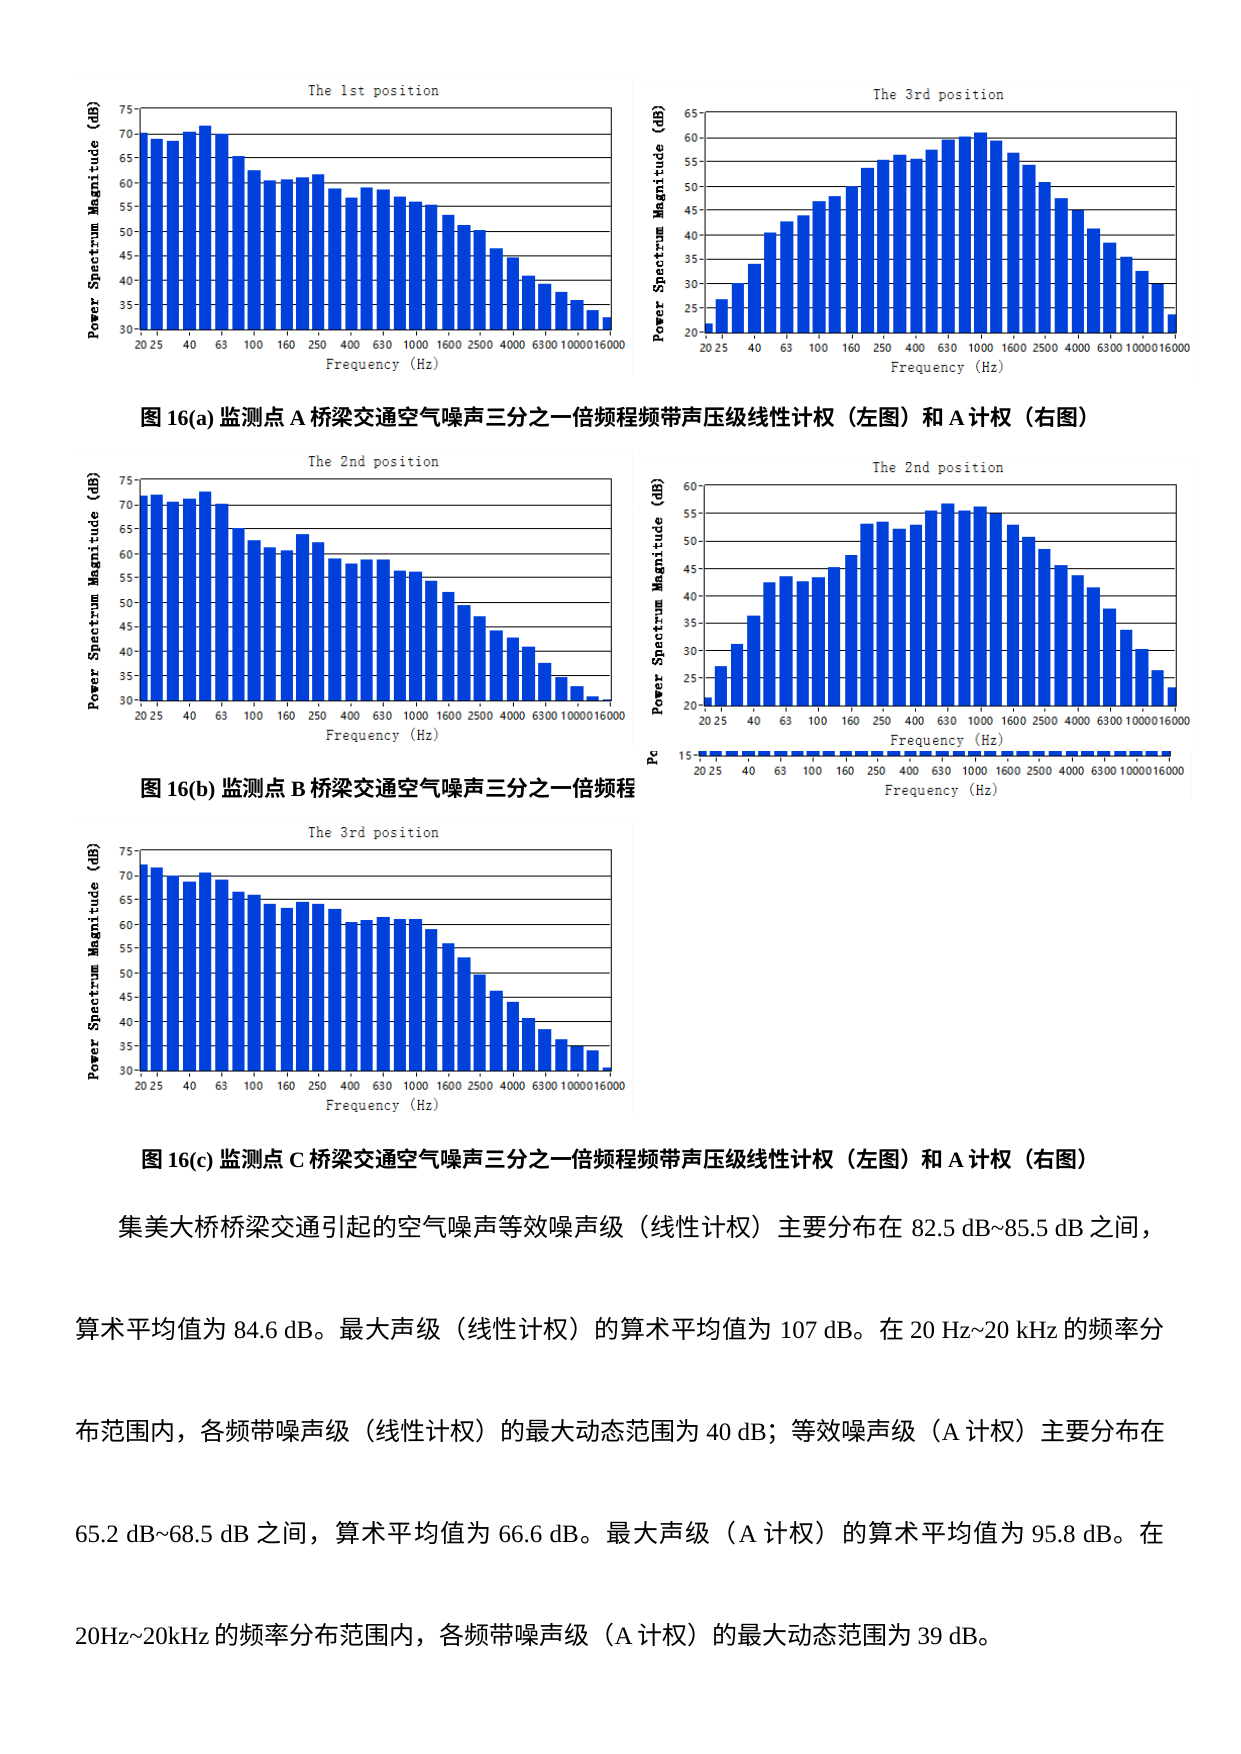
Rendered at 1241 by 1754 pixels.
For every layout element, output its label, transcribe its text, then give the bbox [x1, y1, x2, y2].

text 图16(c) 监测点C桥梁交通空气噪声三分之一倍频程频带声压级线性计权（左图）和A计权（右图） [75, 1141, 1165, 1175]
text 图16(b) 监测点B桥梁交通空气噪声三分之一倍频程频带声压级线性计权（左图）和A计权（右图） [75, 770, 1165, 804]
text 集美大桥桥梁交通引起的空气噪声等效噪声级（线性计权）主要分布在82.5 dB~85.5 dB之间，算术平均值为84.6 dB。最大声级（线性计权）的算术平均值为107 dB。在20 Hz~20 kHz的频率分布范围内，各频带噪声级（线性计权）的最大动态范围为40 dB；等效噪声级（A计权）主要分布在65.2 dB~68.5 dB之间，算术平均值为66.6 dB。最大声级（A计权）的算术平均值为95.8 dB。在20Hz~20kHz的频率分布范围内，各频带噪声级（A计权）的最大动态范围为39 dB。 [75, 1192, 1165, 1667]
picture [75, 820, 634, 1116]
picture [75, 450, 1199, 801]
text 图16(a) 监测点A桥梁交通空气噪声三分之一倍频程频带声压级线性计权（左图）和A计权（右图） [75, 399, 1165, 433]
picture [75, 78, 634, 375]
picture [640, 82, 1199, 378]
